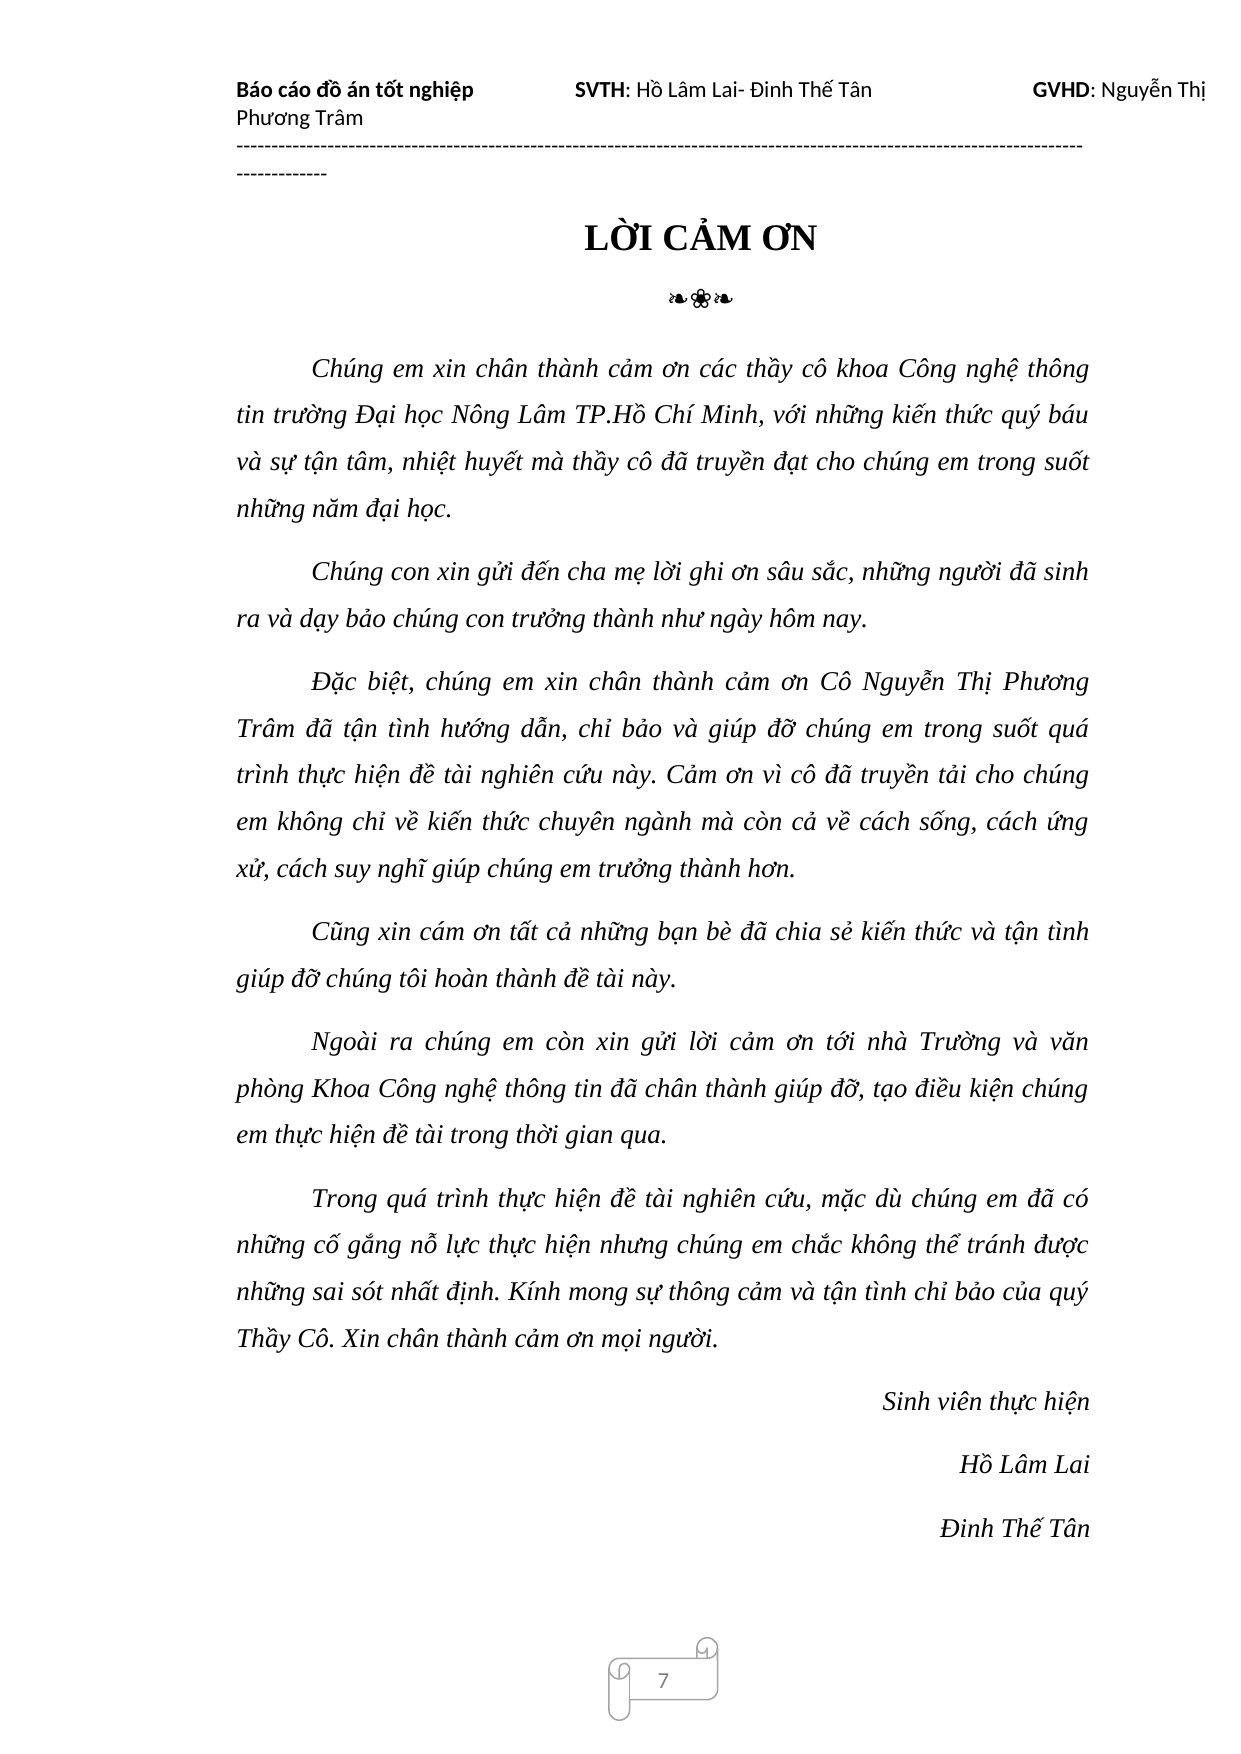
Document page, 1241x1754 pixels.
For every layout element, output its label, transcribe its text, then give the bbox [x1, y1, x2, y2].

text Trong quá trình thực hiện đề tài nghiên cứu, mặc dù chúng em đã có những cố gắng nỗ lực thực hiện nhưng chúng em chắc không thể tránh được những sai sót nhất định. Kính mong sự thông cảm và tận tình chỉ bảo của quý Thầy Cô. Xin chân thành cảm ơn mọi người. [236, 1182, 1090, 1353]
text ❧❀❧ [236, 280, 1090, 317]
text Đinh Thế Tân [236, 1512, 1090, 1543]
text Ngoài ra chúng em còn xin gửi lời cảm ơn tới nhà Trường và văn phòng Khoa Công nghệ thông tin đã chân thành giúp đỡ, tạo điều kiện chúng em thực hiện đề tài trong thời gian qua. [236, 1025, 1090, 1149]
text Chúng em xin chân thành cảm ơn các thầy cô khoa Công nghệ thông tin trường Đại học Nông Lâm TP.Hồ Chí Minh, với những kiến thức quý báu và sự tận tâm, nhiệt huyết mà thầy cô đã truyền đạt cho chúng em trong suốt những năm đại học. [236, 352, 1090, 523]
text Hồ Lâm Lai [236, 1448, 1090, 1479]
text Sinh viên thực hiện [236, 1385, 1090, 1416]
text Cũng xin cám ơn tất cả những bạn bè đã chia sẻ kiến thức và tận tình giúp đỡ chúng tôi hoàn thành đề tài này. [236, 915, 1090, 993]
text Chúng con xin gửi đến cha mẹ lời ghi ơn sâu sắc, những người đã sinh ra và dạy bảo chúng con trưởng thành như ngày hôm nay. [236, 555, 1090, 633]
subtitle LỜI CẢM ƠN [236, 215, 1090, 258]
text Đặc biệt, chúng em xin chân thành cảm ơn Cô Nguyễn Thị Phương Trâm đã tận tình hướng dẫn, chỉ bảo và giúp đỡ chúng em trong suốt quá trình thực hiện đề tài nghiên cứu này. Cảm ơn vì cô đã truyền tải cho chúng em không chỉ về kiến thức chuyên ngành mà còn cả về cách sống, cách ứng xử, cách suy nghĩ giúp chúng em trưởng thành hơn. [236, 665, 1090, 883]
